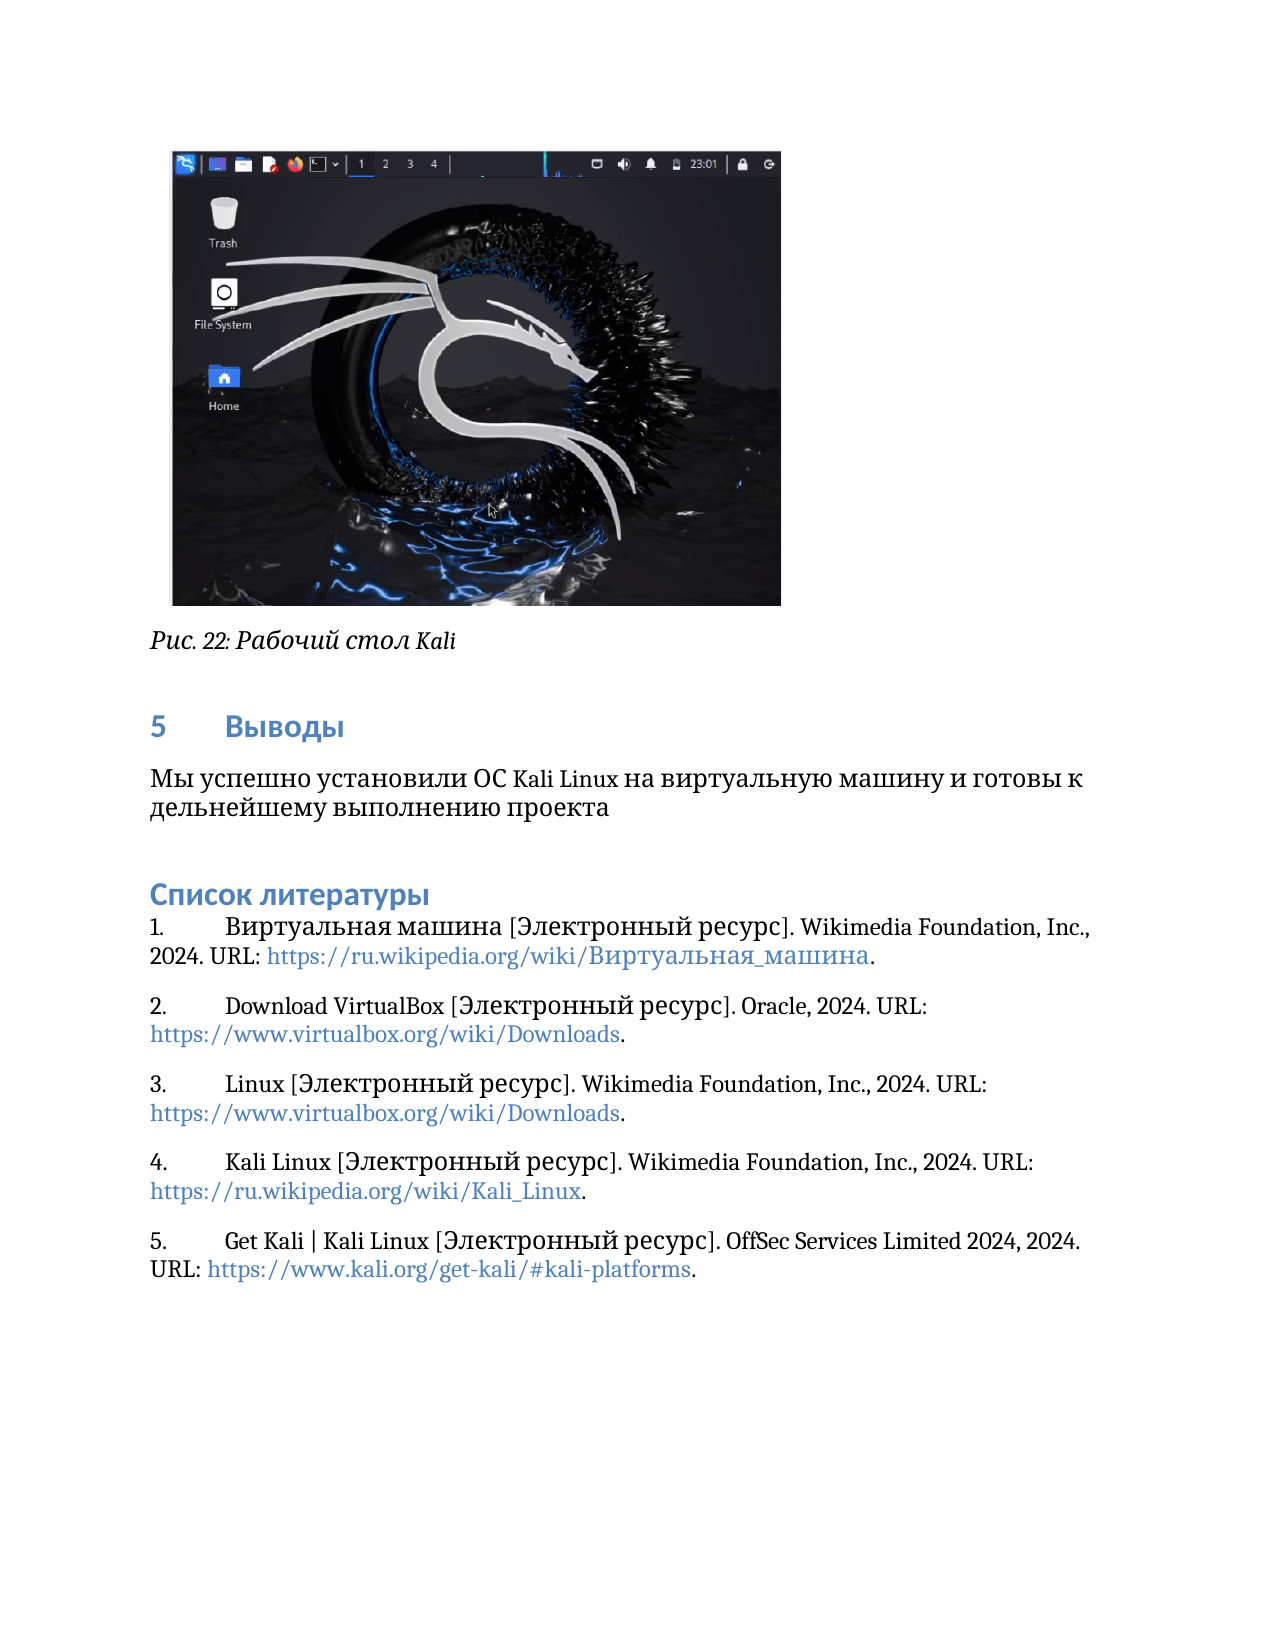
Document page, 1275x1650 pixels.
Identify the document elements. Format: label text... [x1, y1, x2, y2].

text 3. Linux [Электронный ресурс]. Wikimedia Foundation, Inc., 2024. URL: https://www.virtualbox.org/wiki/Downloads. [150, 1070, 1125, 1127]
text Мы успешно установили ОС Kali Linux на виртуальную машину и готовы к дельнейшему выполнению проекта [150, 765, 1125, 822]
text 5. Get Kali | Kali Linux [Электронный ресурс]. OffSec Services Limited 2024, 2024. URL: https://www.kali.org/get-kali/#kali-platforms. [150, 1227, 1125, 1284]
text Рис. 22: Рабочий стол Kali [150, 627, 1125, 656]
picture [168, 150, 782, 606]
subtitle 5 Выводы [150, 706, 1125, 746]
subtitle Список литературы [150, 872, 1125, 913]
text 2. Download VirtualBox [Электронный ресурс]. Oracle, 2024. URL: https://www.virtualbox.org/wiki/Downloads. [150, 992, 1125, 1049]
text 4. Kali Linux [Электронный ресурс]. Wikimedia Foundation, Inc., 2024. URL: https://ru.wikipedia.org/wiki/Kali_Linux. [150, 1148, 1125, 1206]
text 1. Виртуальная машина [Электронный ресурс]. Wikimedia Foundation, Inc., 2024. URL: https://ru.wikipedia.org/wiki/Виртуальная_машина. [150, 913, 1125, 971]
